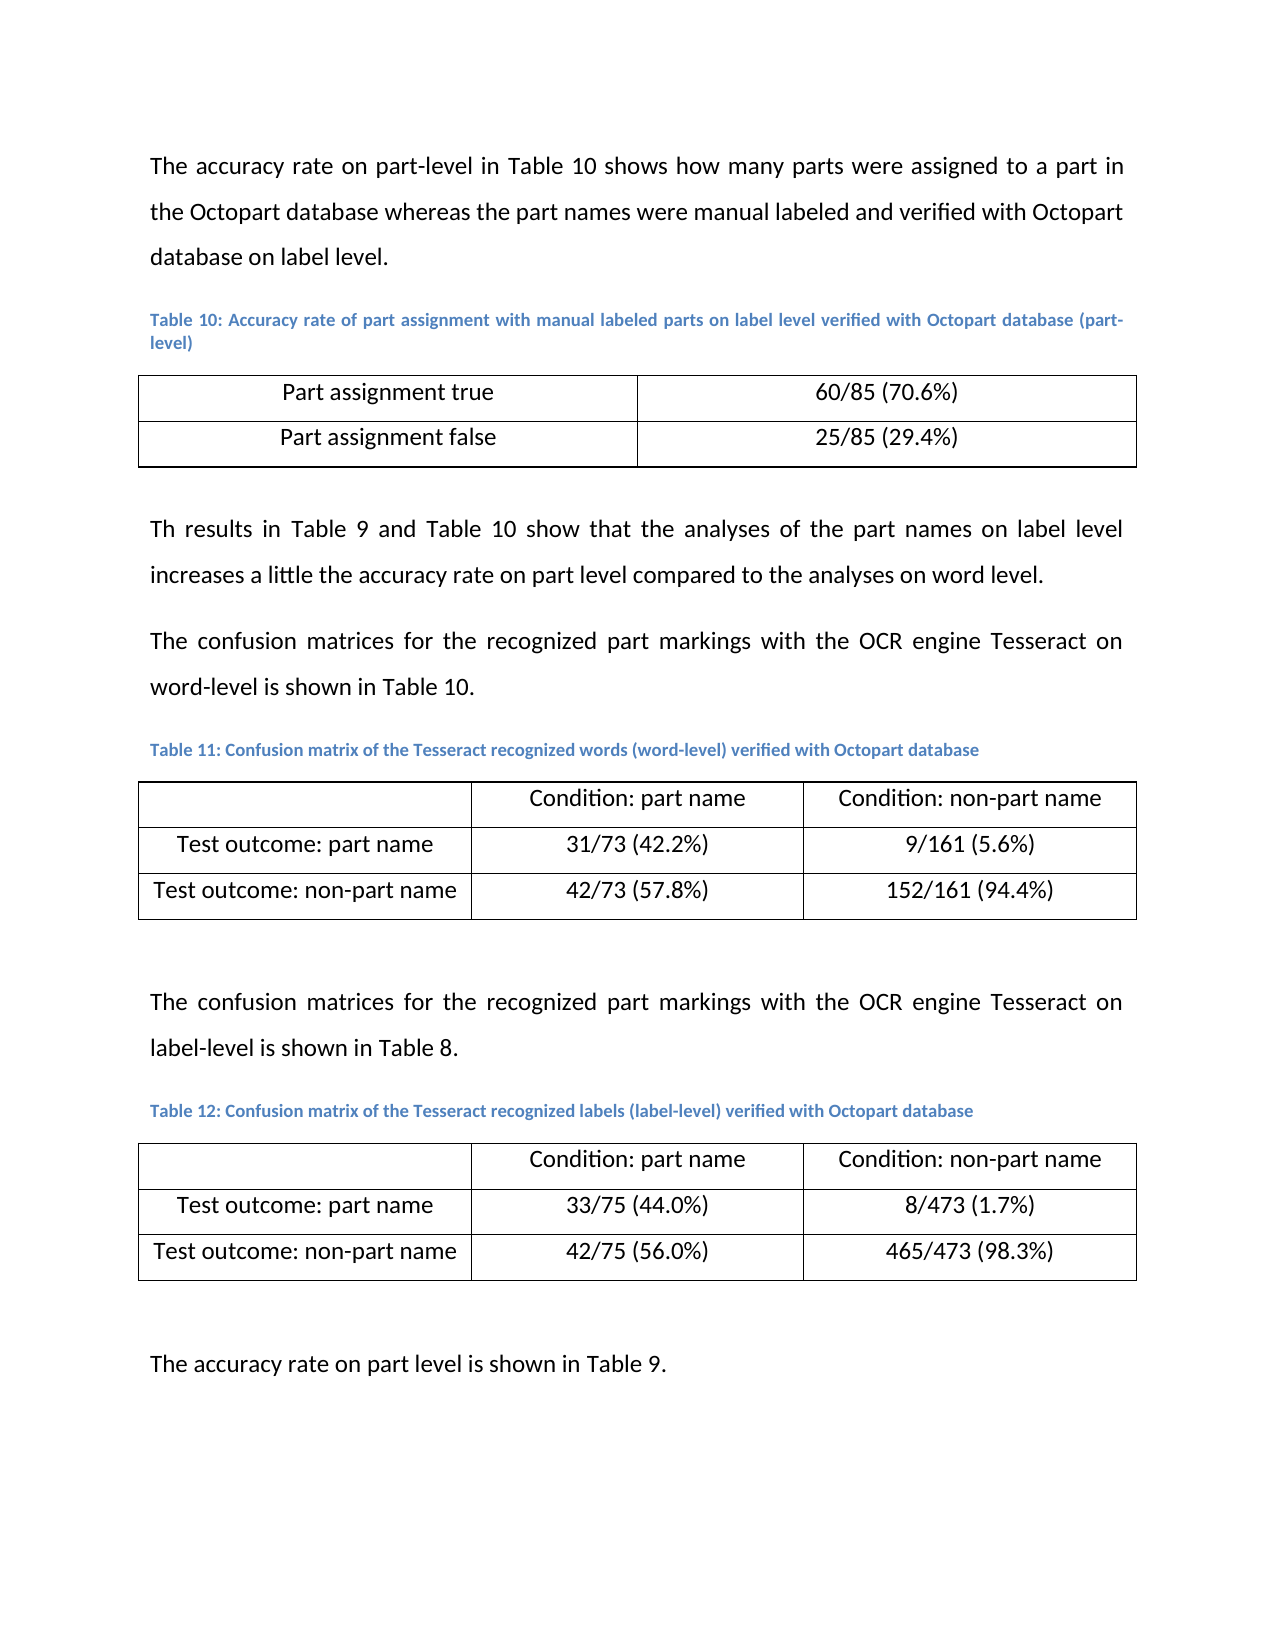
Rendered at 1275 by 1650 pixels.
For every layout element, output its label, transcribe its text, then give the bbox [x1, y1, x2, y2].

table_header Condition: non-part name [804, 783, 1136, 827]
table_cell Test outcome: part name [139, 1190, 471, 1234]
table_cell 33/75 (44.0%) [472, 1190, 803, 1234]
table_cell 8/473 (1.7%) [804, 1190, 1136, 1234]
table_header 60/85 (70.6%) [638, 376, 1136, 421]
table_header Condition: part name [472, 1144, 803, 1188]
table_cell 42/75 (56.0%) [472, 1235, 803, 1280]
table_cell Part assignment false [139, 422, 637, 466]
table_cell Test outcome: non-part name [139, 874, 471, 919]
table_header Part assignment true [139, 376, 637, 421]
text The confusion matrices for the recognized part markings with the OCR engine Tesseract on word-level is shown in Table 10. [150, 625, 1125, 702]
table_cell Test outcome: part name [139, 828, 471, 873]
text Table 10: Accuracy rate of part assignment with manual labeled parts on label level verified with Octopart database (part-level) [150, 308, 1125, 354]
text The confusion matrices for the recognized part markings with the OCR engine Tesseract on label-level is shown in Table 8. [150, 987, 1125, 1063]
table_header [139, 1144, 471, 1188]
text Th results in Table 9 and Table 10 show that the analyses of the part names on label level increases a little the accuracy rate on part level compared to the analyses on word level. [150, 468, 1125, 589]
table_header [139, 783, 471, 827]
table_cell 152/161 (94.4%) [804, 874, 1136, 919]
table_header Condition: non-part name [804, 1144, 1136, 1188]
table_cell Test outcome: non-part name [139, 1235, 471, 1280]
text The accuracy rate on part-level in Table 10 shows how many parts were assigned to a part in the Octopart database whereas the part names were manual labeled and verified with Octopart database on label level. [150, 150, 1125, 272]
table_cell 9/161 (5.6%) [804, 828, 1136, 873]
table_cell 25/85 (29.4%) [638, 422, 1136, 466]
text Table 11: Confusion matrix of the Tesseract recognized words (word-level) verified with Octopart database [150, 738, 1125, 761]
text The accuracy rate on part level is shown in Table 9. [150, 1348, 1125, 1378]
table_cell 465/473 (98.3%) [804, 1235, 1136, 1280]
text Table 12: Confusion matrix of the Tesseract recognized labels (label-level) verified with Octopart database [150, 1099, 1125, 1122]
table_cell 31/73 (42.2%) [472, 828, 803, 873]
table_cell 42/73 (57.8%) [472, 874, 803, 919]
table_header Condition: part name [472, 783, 803, 827]
